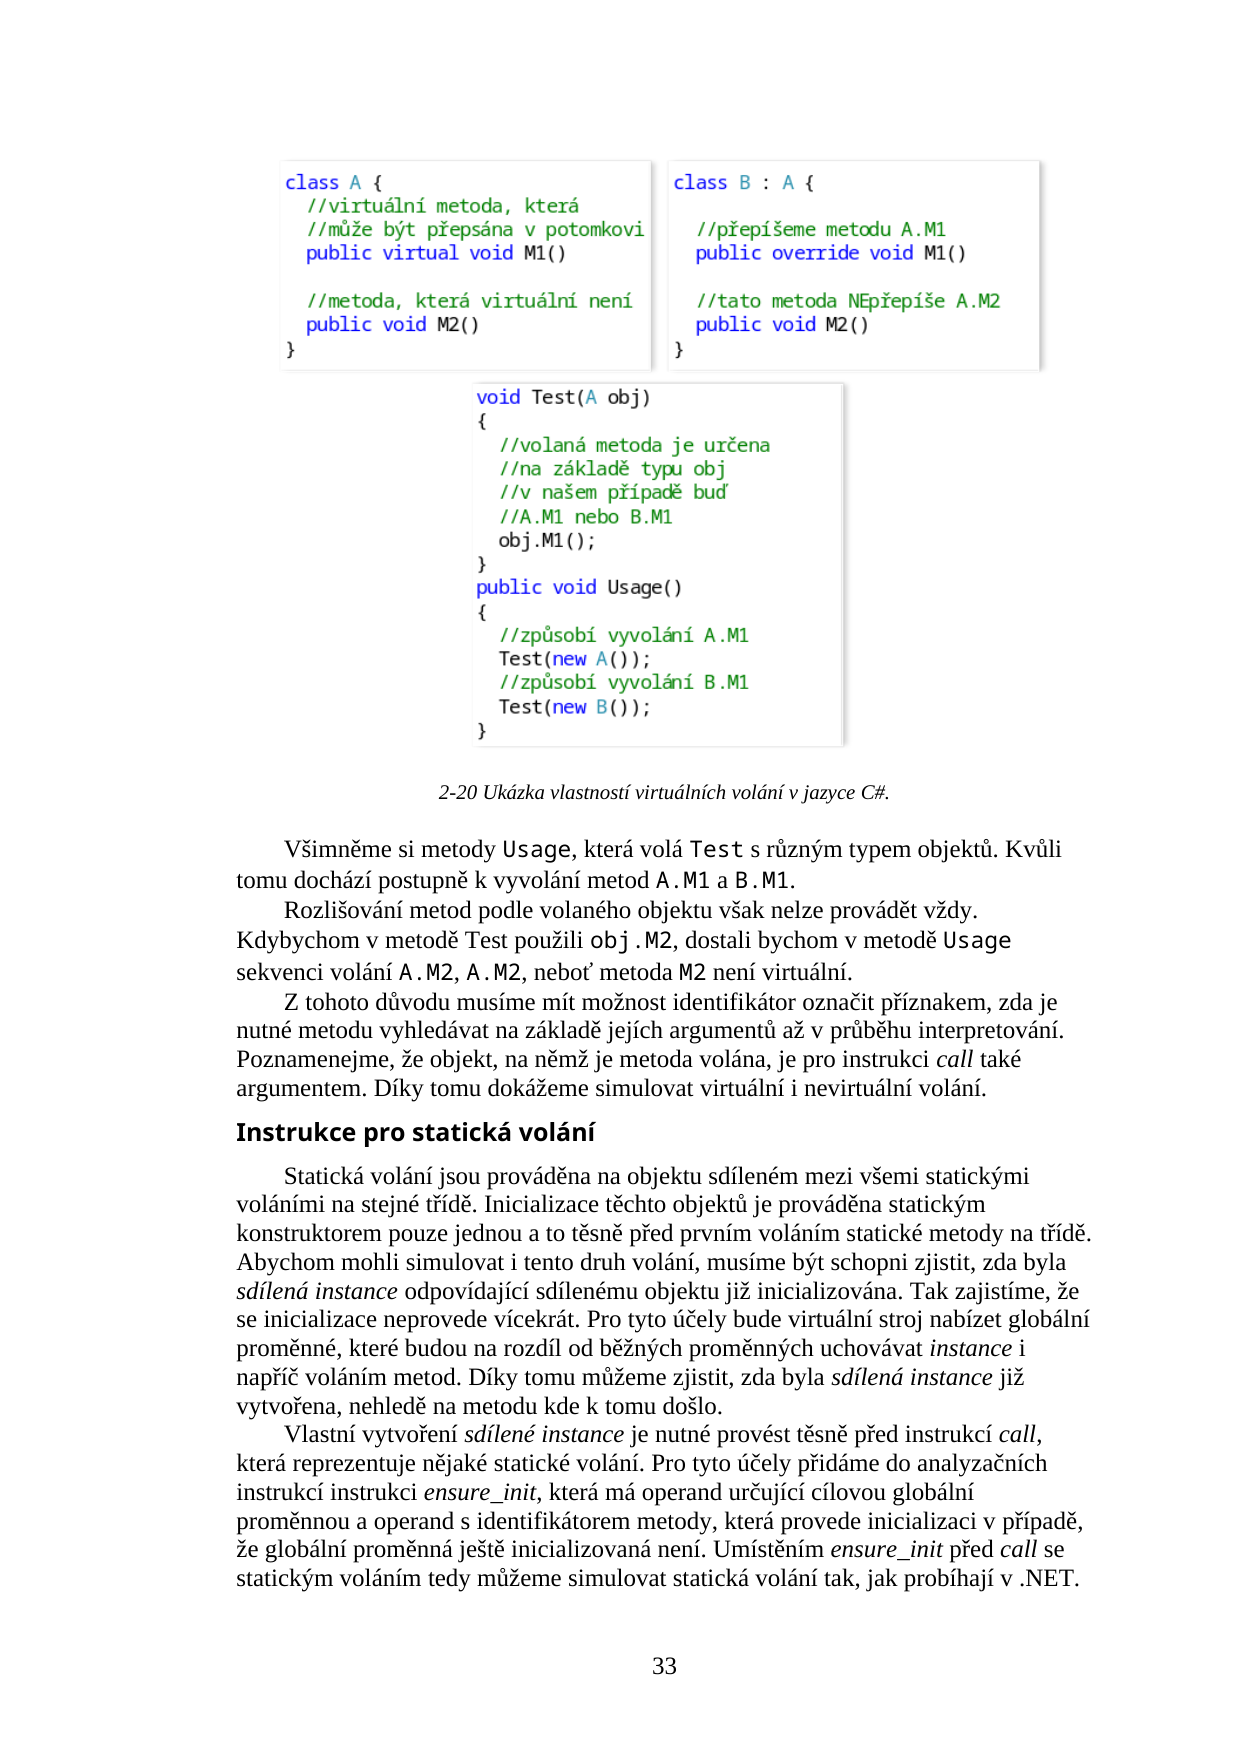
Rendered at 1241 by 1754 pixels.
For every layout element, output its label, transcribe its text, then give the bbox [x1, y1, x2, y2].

text Statická volání jsou prováděna na objektu sdíleném mezi všemi statickými voláními na stejné třídě. Inicializace těchto objektů je prováděna statickým konstruktorem pouze jednou a to těsně před prvním voláním statické metody na třídě. Abychom mohli simulovat i tento druh volání, musíme být schopni zjistit, zda byla sdílená instance odpovídající sdílenému objektu již inicializována. Tak zajistíme, že se inicializace neprovede vícekrát. Pro tyto účely bude virtuální stroj nabízet globální proměnné, které budou na rozdíl od běžných proměnných uchovávat instance i napříč voláním metod. Díky tomu můžeme zjistit, zda byla sdílená instance již vytvořena, nehledě na metodu kde k tomu došlo. [236, 1161, 1092, 1419]
text Všimněme si metody Usage, která volá Test s různým typem objektů. Kvůli tomu dochází postupně k vyvolání metod A.M1 a B.M1. [236, 833, 1092, 896]
text Z tohoto důvodu musíme mít možnost identifikátor označit příznakem, zda je nutné metodu vyhledávat na základě jejích argumentů až v průběhu interpretování. Poznamenejme, že objekt, na němž je metoda volána, je pro instrukci call také argumentem. Díky tomu dokážeme simulovat virtuální i nevirtuální volání. [236, 987, 1092, 1102]
text Rozlišování metod podle volaného objektu však nelze provádět vždy. Kdybychom v metodě Test použili obj.M2, dostali bychom v metodě Usage sekvenci volání A.M2, A.M2, neboť metoda M2 není virtuální. [236, 896, 1092, 987]
text Instrukce pro statická volání [236, 1114, 1092, 1148]
text Vlastní vytvoření sdílené instance je nutné provést těsně před instrukcí call, která reprezentuje nějaké statické volání. Pro tyto účely přidáme do analyzačních instrukcí instrukci ensure_init, která má operand určující cílovou globální proměnnou a operand s identifikátorem metody, která provede inicializaci v případě, že globální proměnná ještě inicializovaná není. Umístěním ensure_init před call se statickým voláním tedy můžeme simulovat statická volání tak, jak probíhají v .NET. [236, 1419, 1092, 1592]
